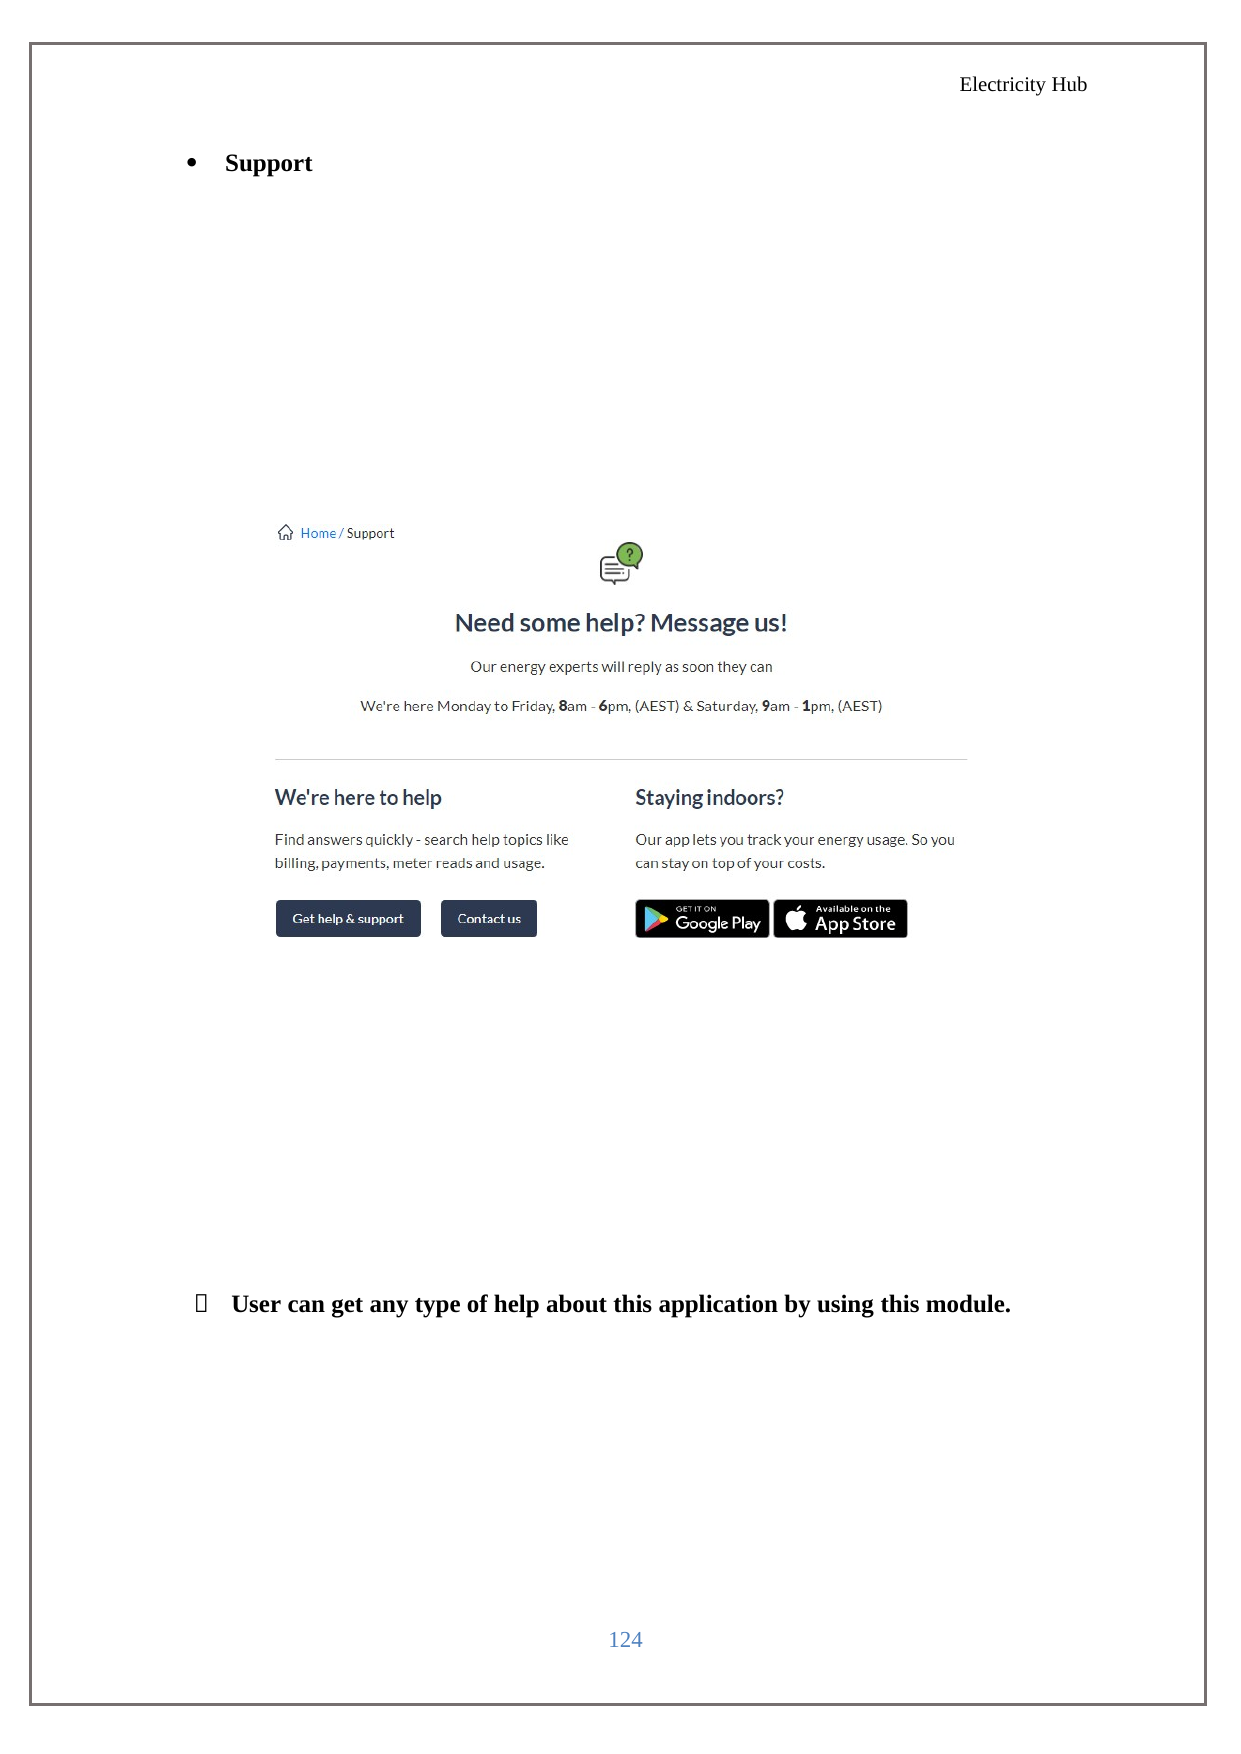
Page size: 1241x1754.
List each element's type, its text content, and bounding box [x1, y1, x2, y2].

text Electricity Hub [44, 72, 1087, 96]
list User can get any type of help about this application by using this module. [193, 1285, 1204, 1319]
picture [274, 524, 968, 938]
subtitle Support [187, 148, 1204, 177]
